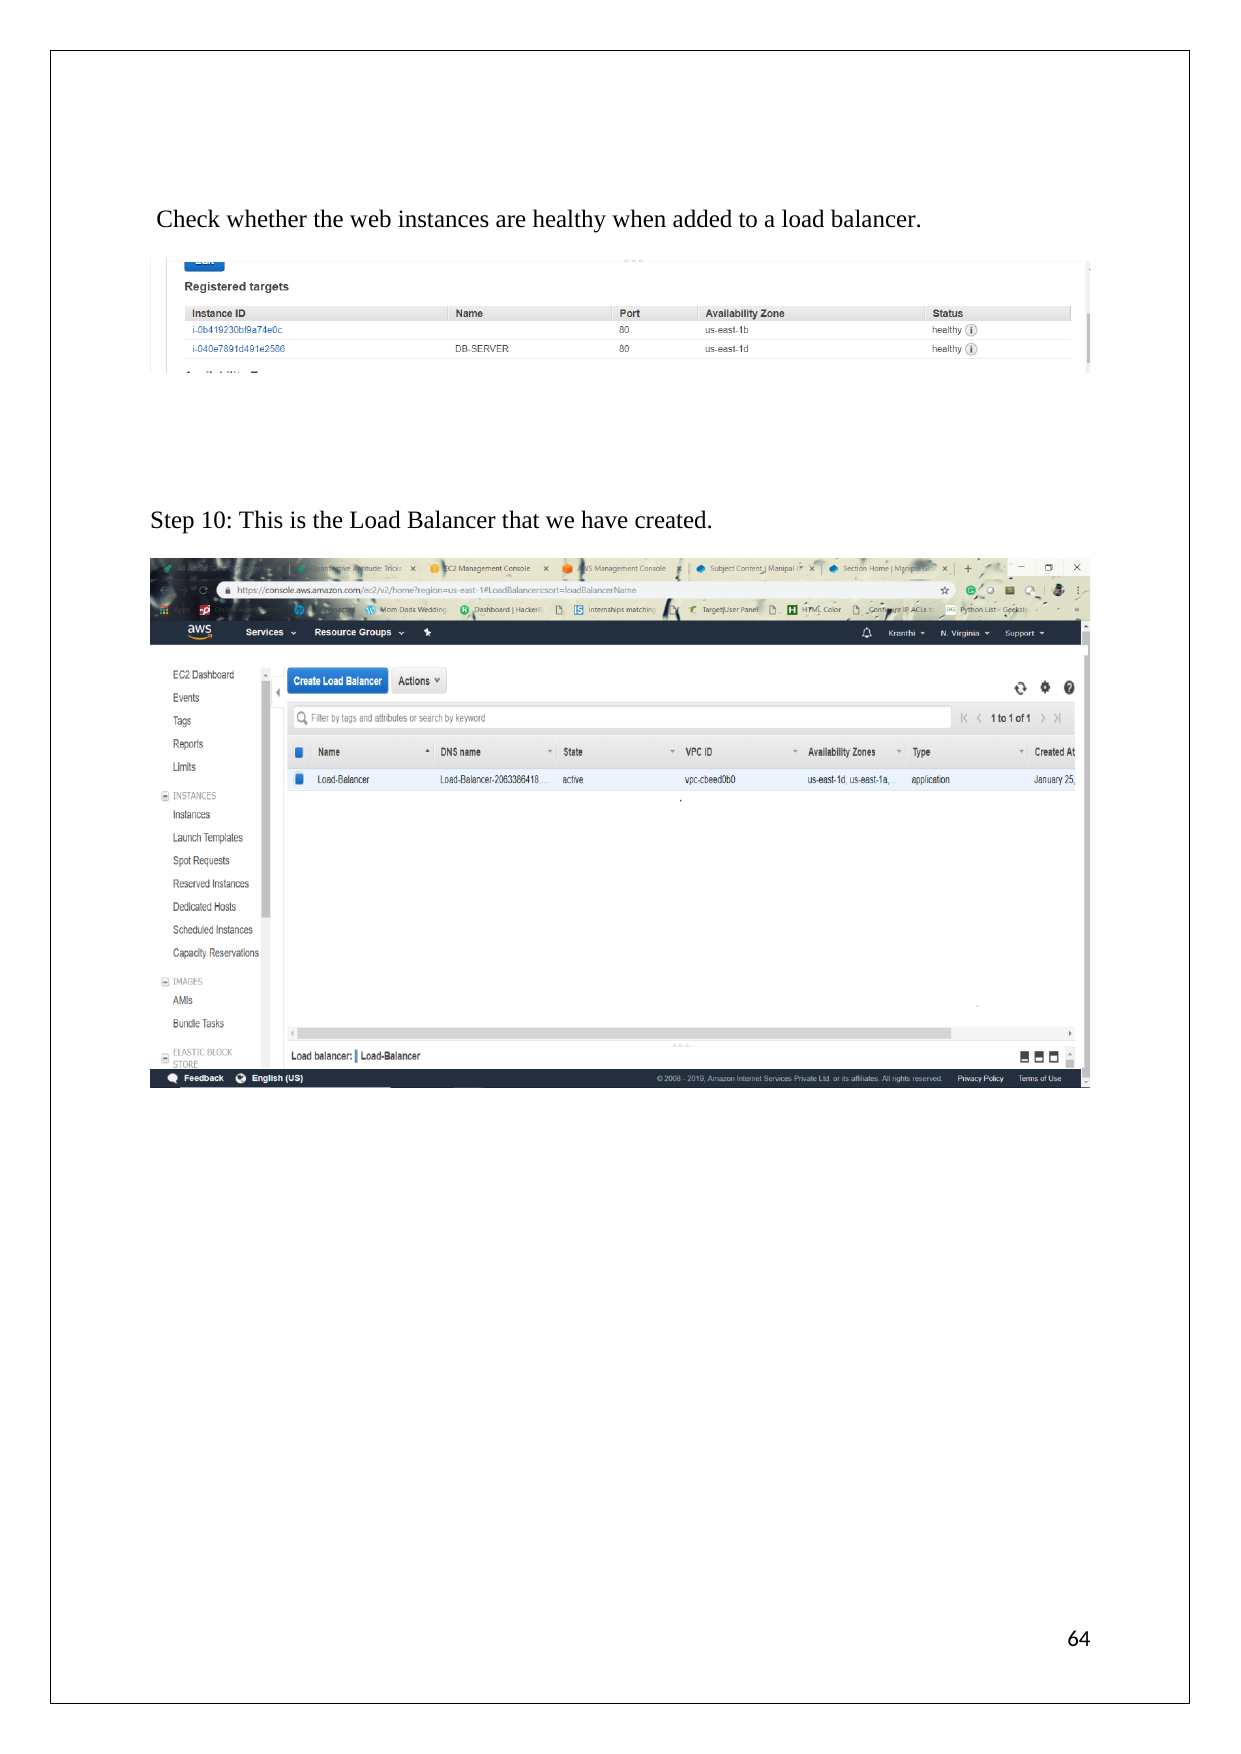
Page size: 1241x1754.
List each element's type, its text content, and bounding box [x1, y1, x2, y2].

text Step 10: This is the Load Balancer that we have created. [150, 505, 1090, 534]
picture [150, 257, 1091, 373]
picture [150, 558, 1091, 1088]
text Check whether the web instances are healthy when added to a load balancer. [150, 204, 1090, 233]
